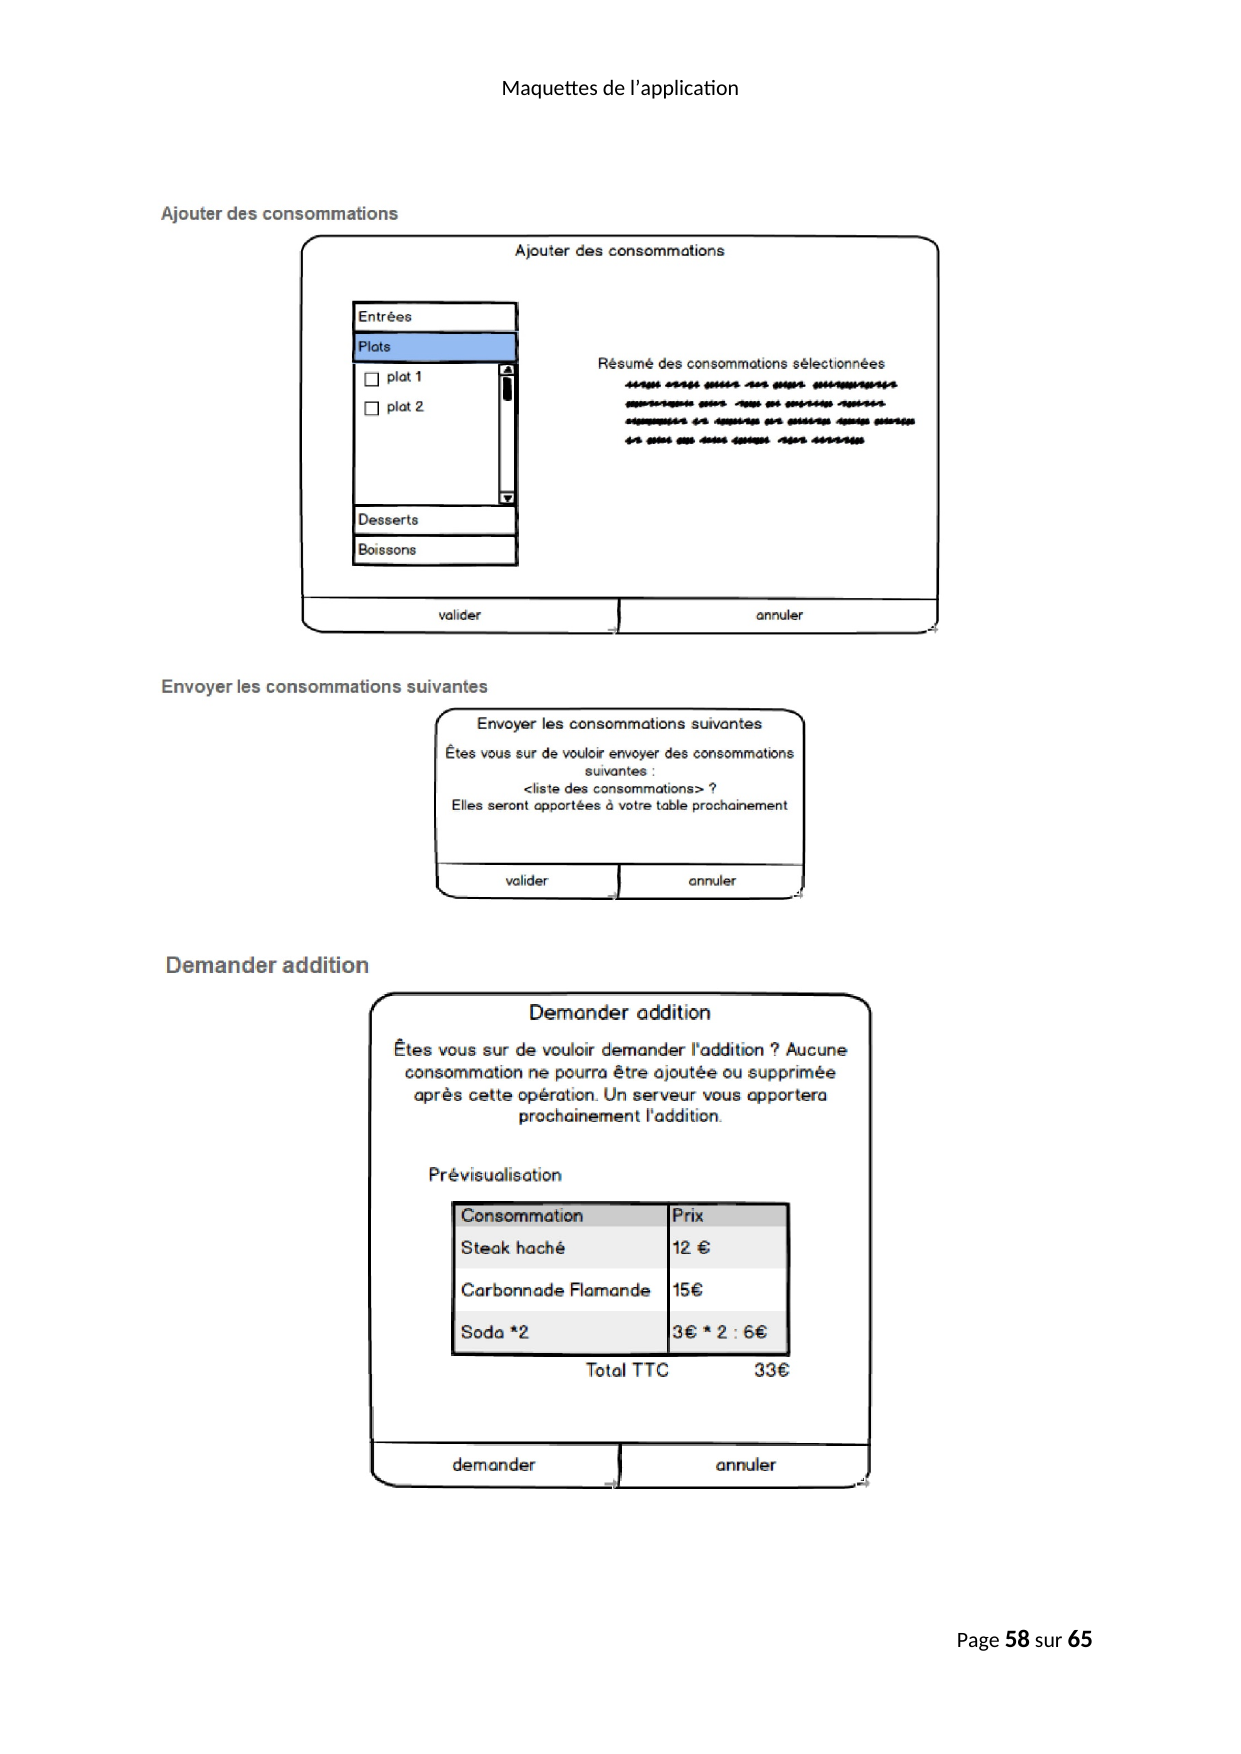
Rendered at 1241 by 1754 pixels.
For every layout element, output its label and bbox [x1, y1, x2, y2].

picture [147, 662, 814, 920]
picture [147, 189, 949, 648]
picture [147, 934, 882, 1500]
